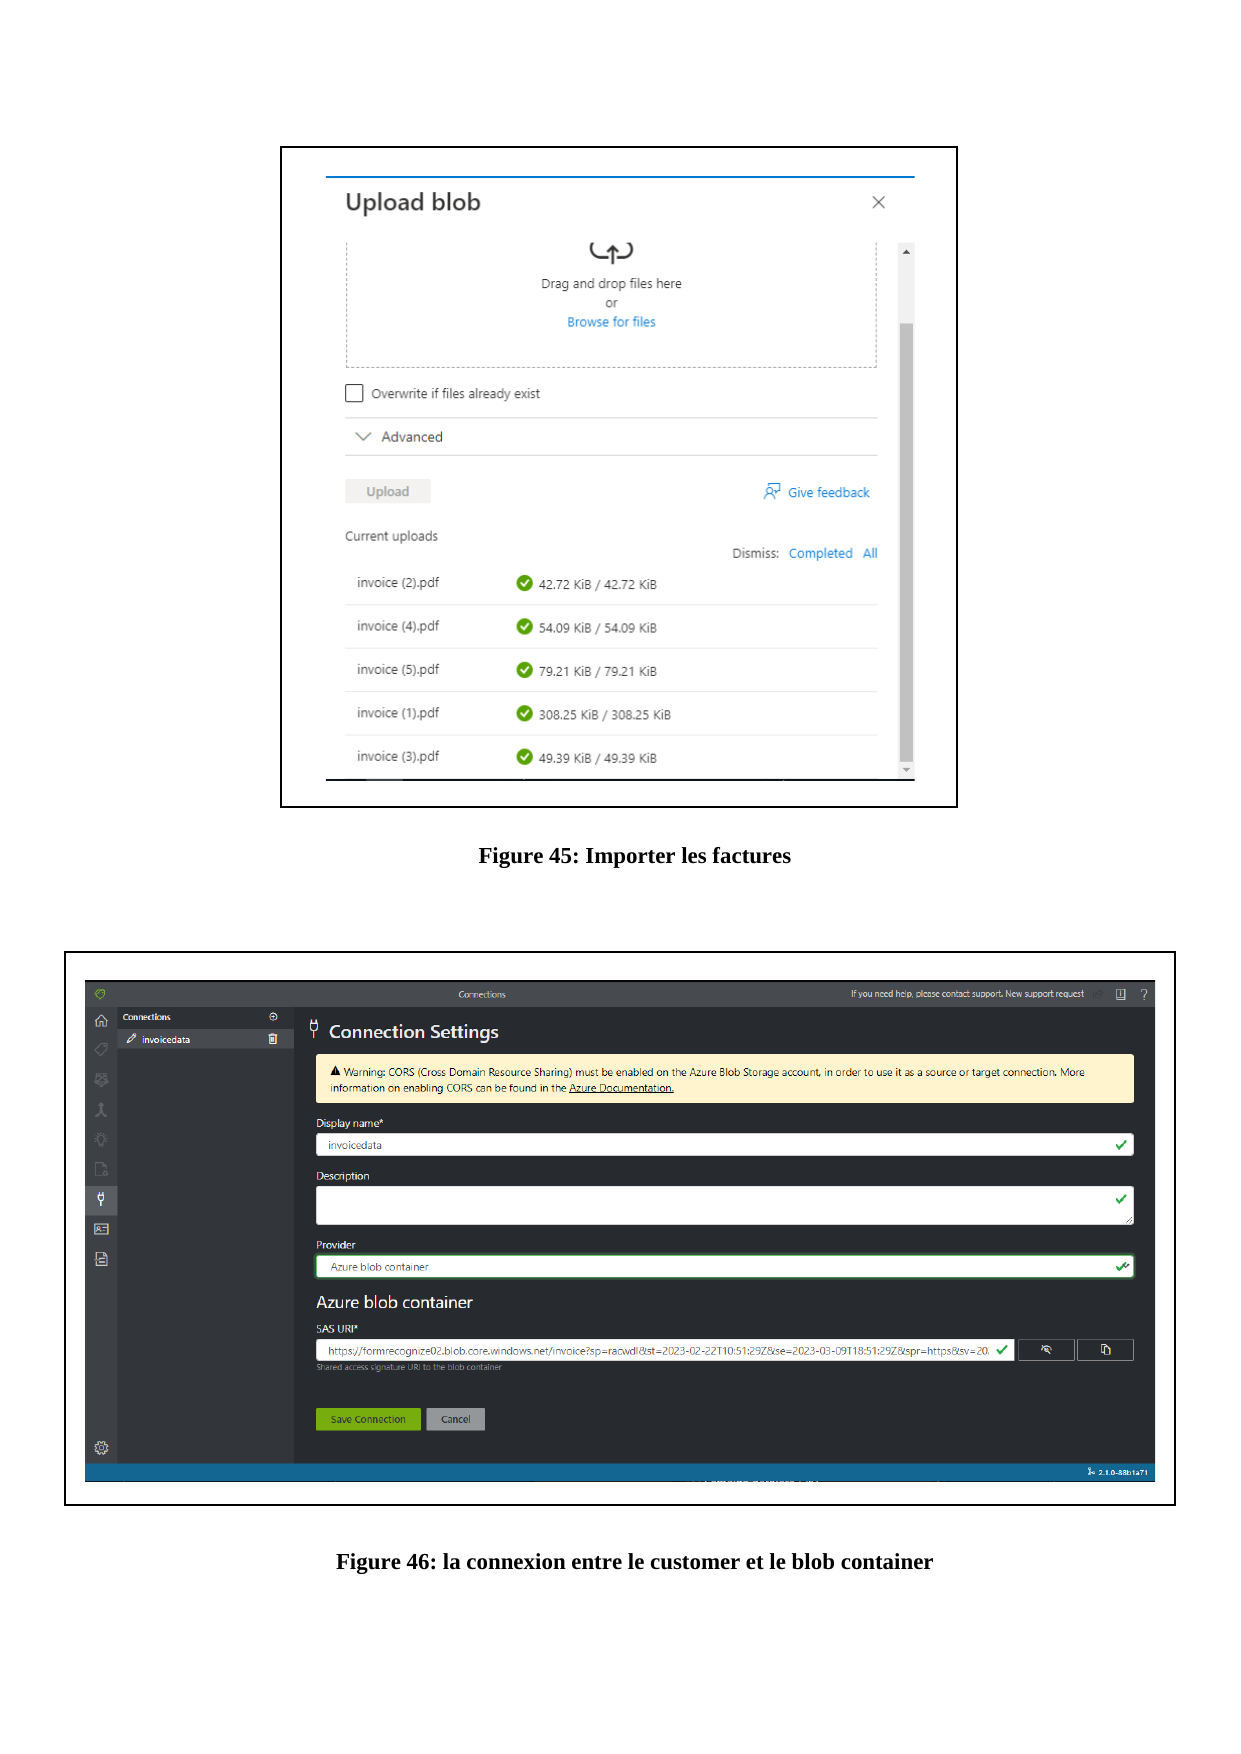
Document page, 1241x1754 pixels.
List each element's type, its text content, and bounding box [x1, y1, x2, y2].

text Figure 45: Importer les factures [148, 1018, 1092, 1045]
picture [325, 353, 915, 958]
text Figure 44: Création d’un conteneur de stockage [148, 277, 1092, 303]
picture [85, 1156, 1156, 1658]
